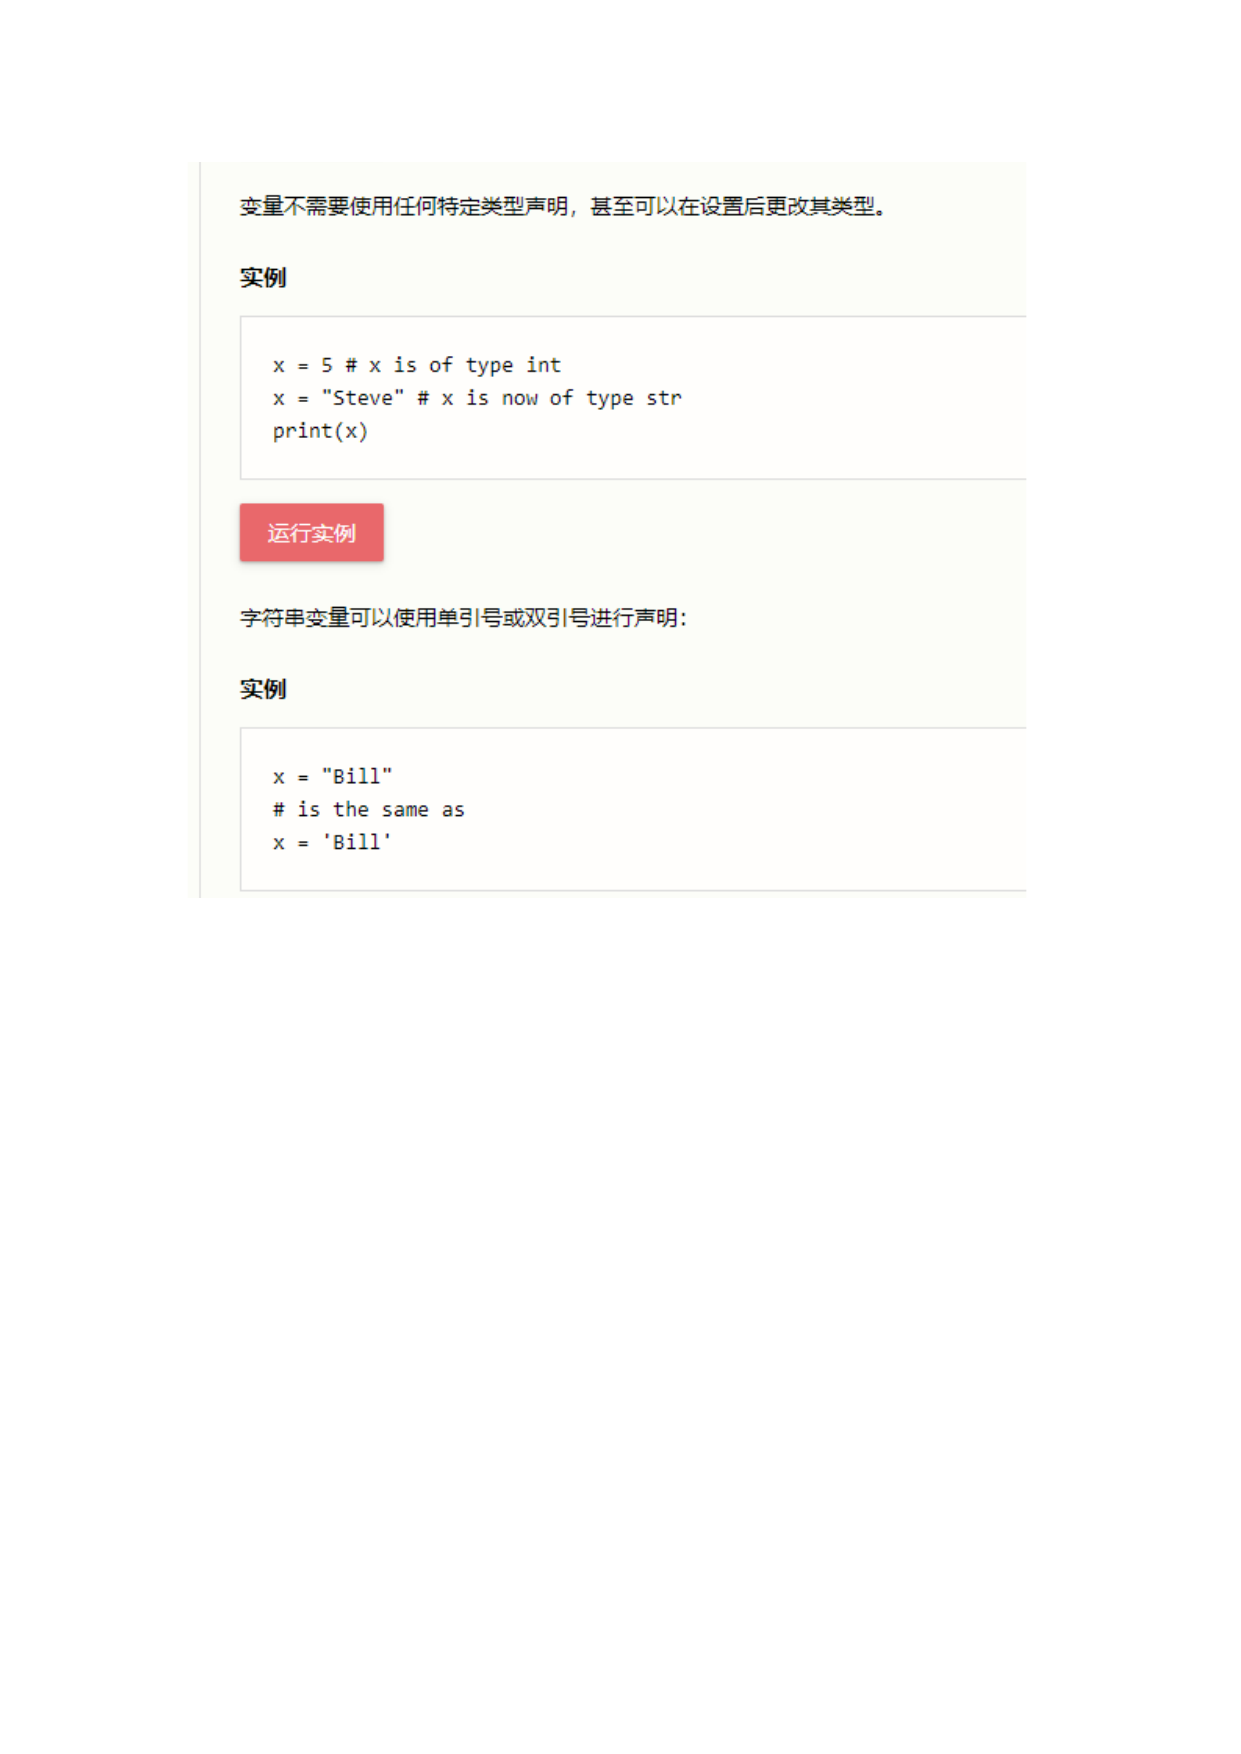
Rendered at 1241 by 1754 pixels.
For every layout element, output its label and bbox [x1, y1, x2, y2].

picture [187, 162, 1027, 898]
